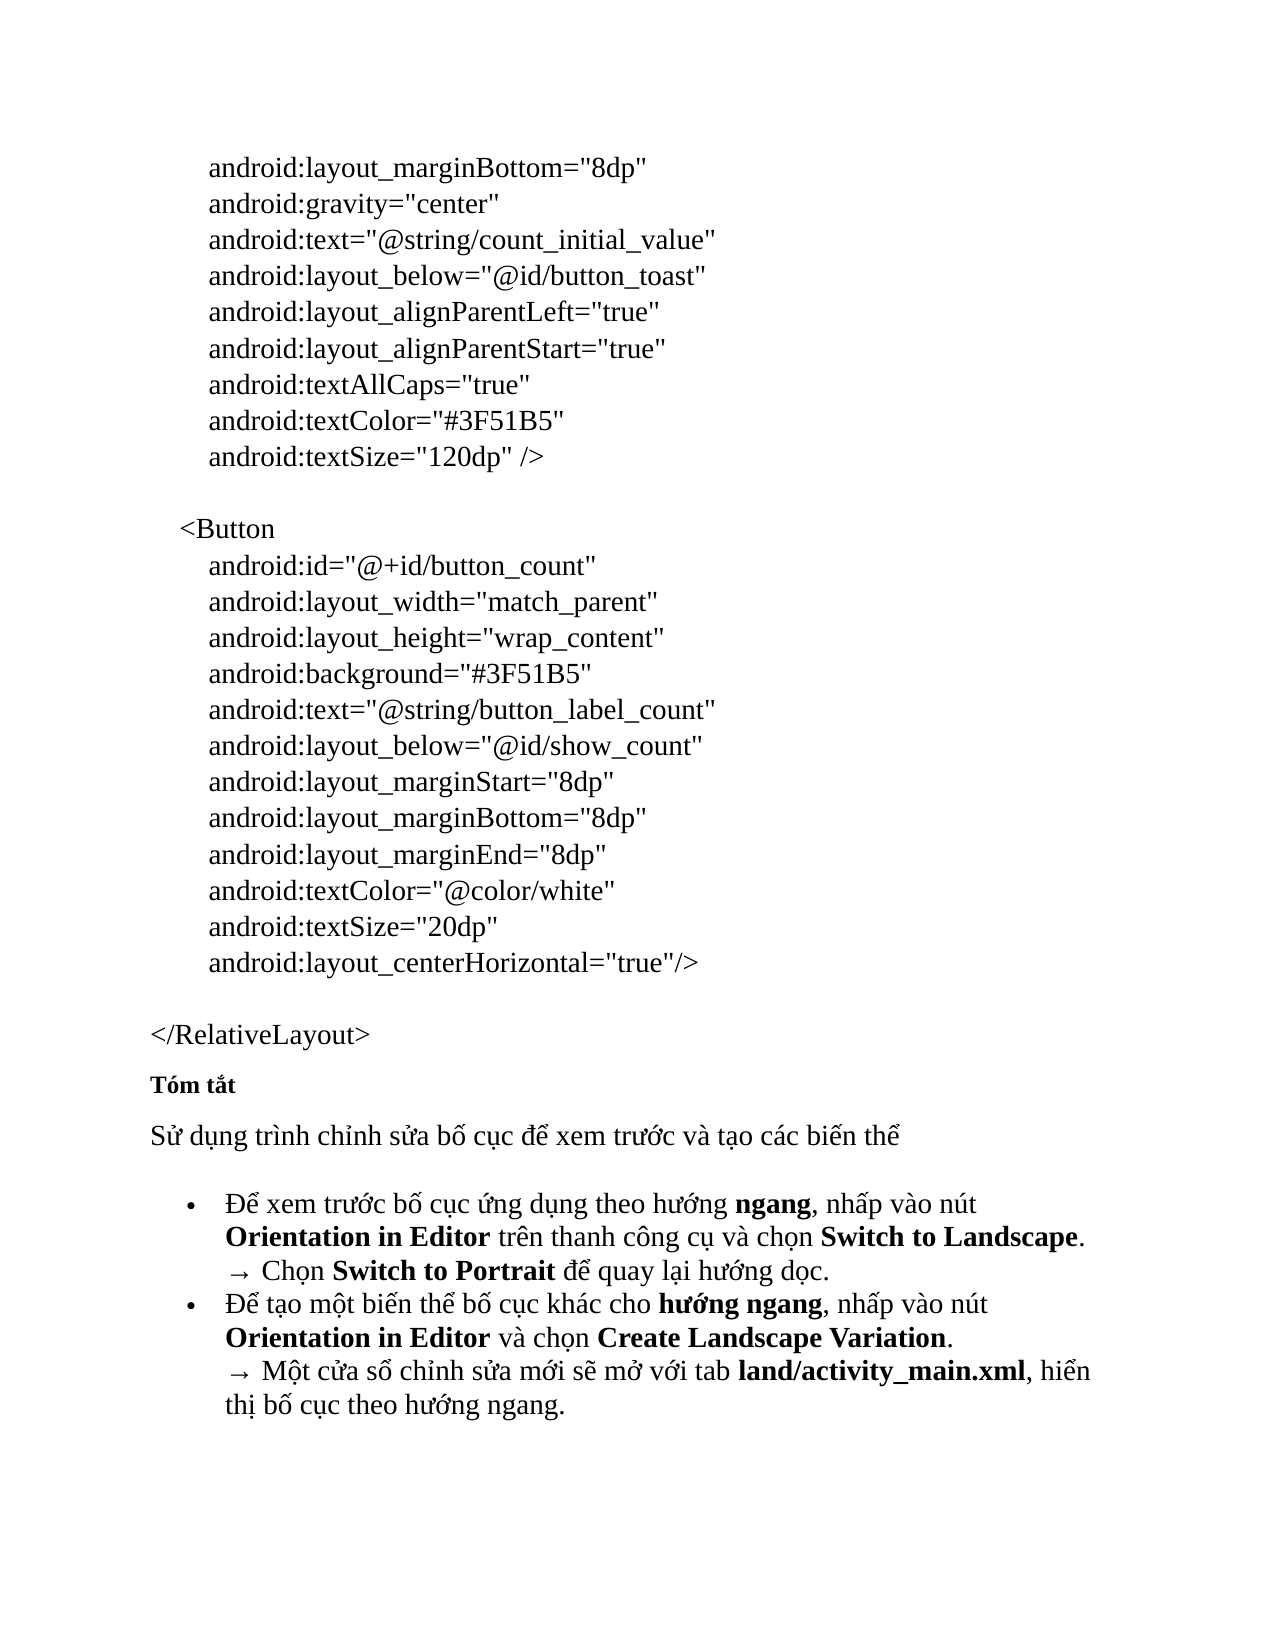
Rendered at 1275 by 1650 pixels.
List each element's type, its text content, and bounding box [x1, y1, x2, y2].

text Tóm tắt [150, 1070, 1125, 1099]
text Sử dụng trình chỉnh sửa bố cục để xem trước và tạo các biến thể [150, 1118, 1125, 1152]
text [150, 150, 1125, 1051]
list Để tạo một biến thể bố cục khác cho hướng ngang, nhấp vào nút Orientation in Editor và chọn Create Landscape Variation. → Một cửa sổ chỉnh sửa mới sẽ mở với tab land/activity_main.xml, hiển thị bố cục theo hướng ngang. [187, 1286, 1125, 1421]
list Để xem trước bố cục ứng dụng theo hướng ngang, nhấp vào nút Orientation in Editor trên thanh công cụ và chọn Switch to Landscape. → Chọn Switch to Portrait để quay lại hướng dọc. [187, 1186, 1125, 1286]
